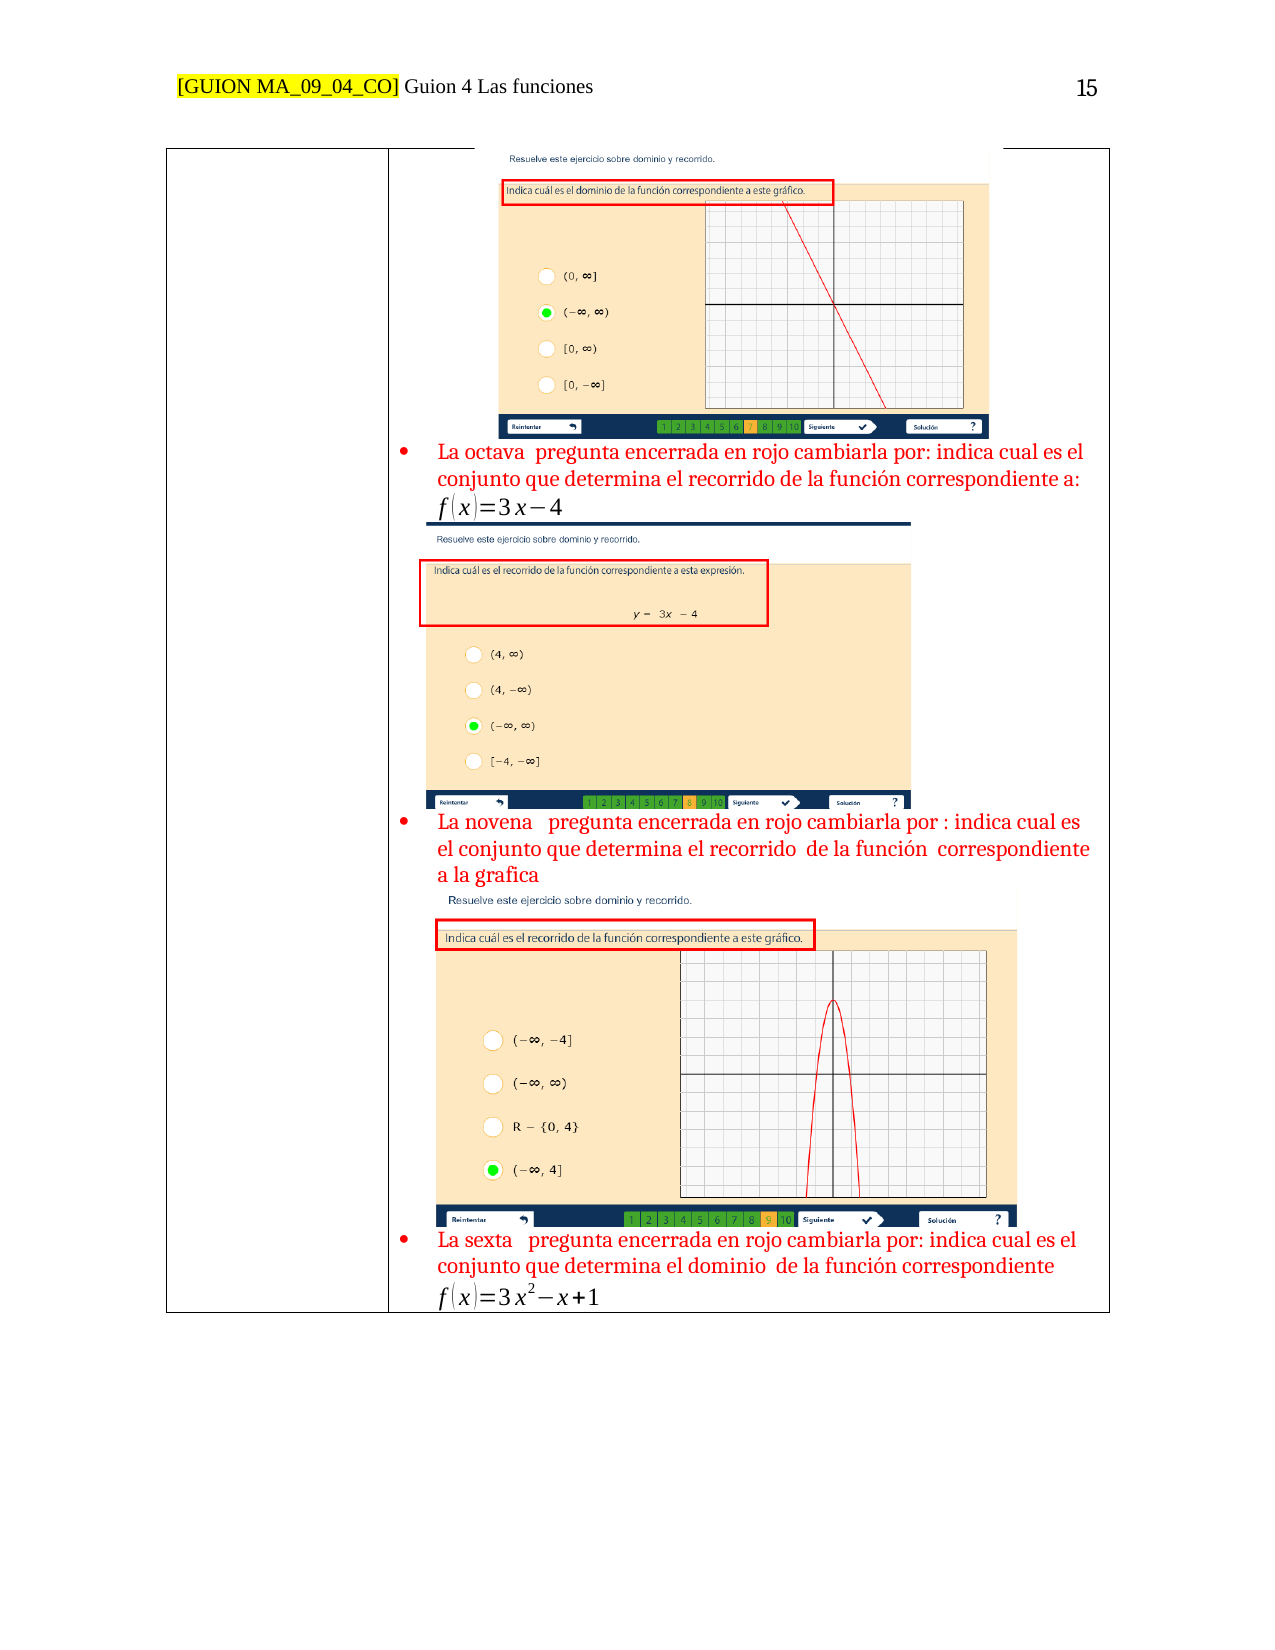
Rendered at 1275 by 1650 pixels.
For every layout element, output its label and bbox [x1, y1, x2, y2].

picture [474, 148, 1004, 439]
picture [399, 522, 931, 809]
table_cell [389, 149, 1109, 1312]
picture [399, 888, 1031, 1227]
table_cell [167, 149, 388, 1312]
